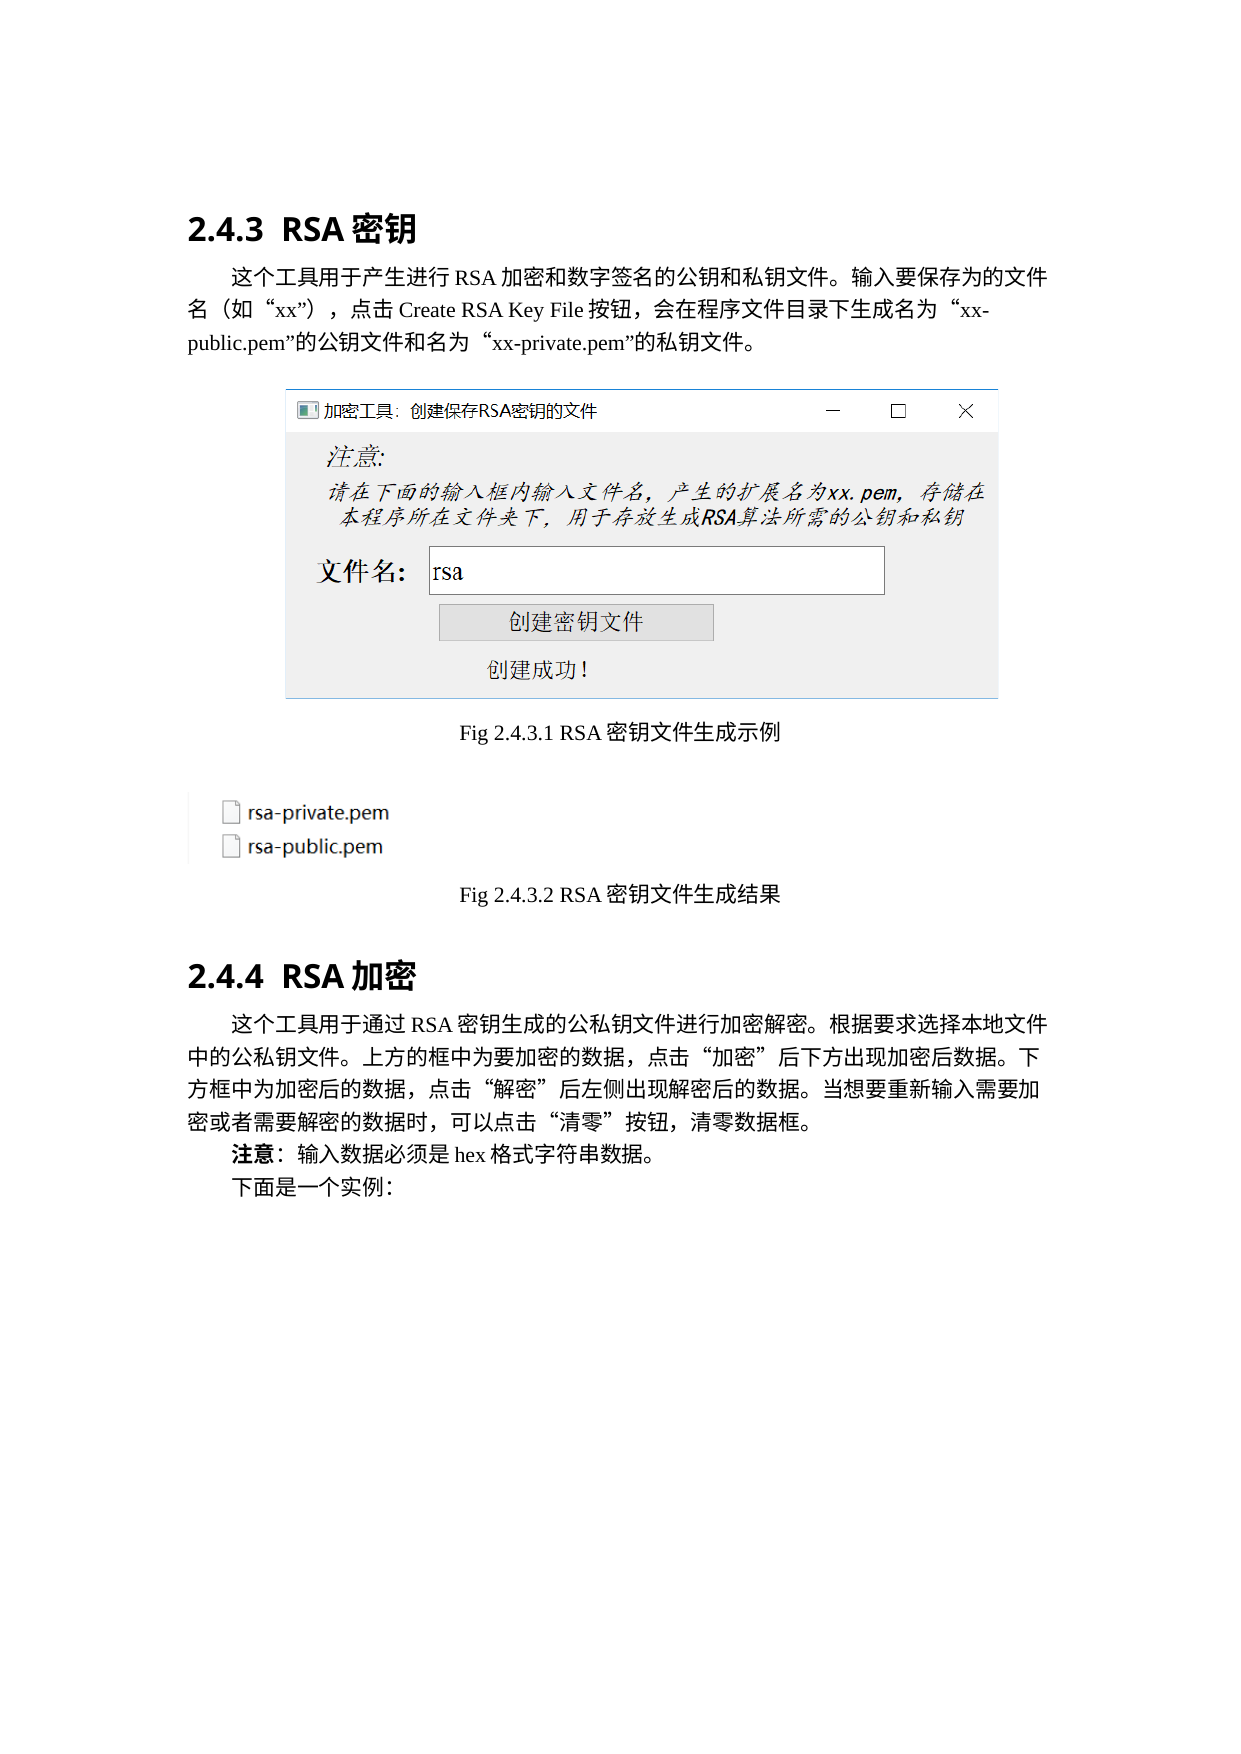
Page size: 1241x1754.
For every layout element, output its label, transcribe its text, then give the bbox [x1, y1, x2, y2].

text 下面是一个实例： [187, 1169, 1053, 1202]
text 这个工具用于通过RSA密钥生成的公私钥文件进行加密解密。根据要求选择本地文件中的公私钥文件。上方的框中为要加密的数据，点击“加密”后下方出现加密后数据。下方框中为加密后的数据，点击“解密”后左侧出现解密后的数据。当想要重新输入需要加密或者需要解密的数据时，可以点击“清零”按钮，清零数据框。 [187, 1007, 1053, 1137]
text Fig 2.4.3.1 RSA密钥文件生成示例 [187, 714, 1053, 747]
text 2.4.4 RSA加密 [187, 942, 1053, 1007]
text 2.4.3 RSA密钥 [187, 194, 1053, 259]
picture [285, 389, 999, 699]
text Fig 2.4.3.2 RSA密钥文件生成结果 [187, 877, 1053, 909]
picture [187, 792, 834, 864]
text 注意：输入数据必须是hex格式字符串数据。 [187, 1137, 1053, 1169]
text 这个工具用于产生进行RSA加密和数字签名的公钥和私钥文件。输入要保存为的文件名（如“xx”），点击Create RSA Key File按钮，会在程序文件目录下生成名为“xx-public.pem”的公钥文件和名为“xx-private.pem”的私钥文件。 [187, 259, 1053, 357]
